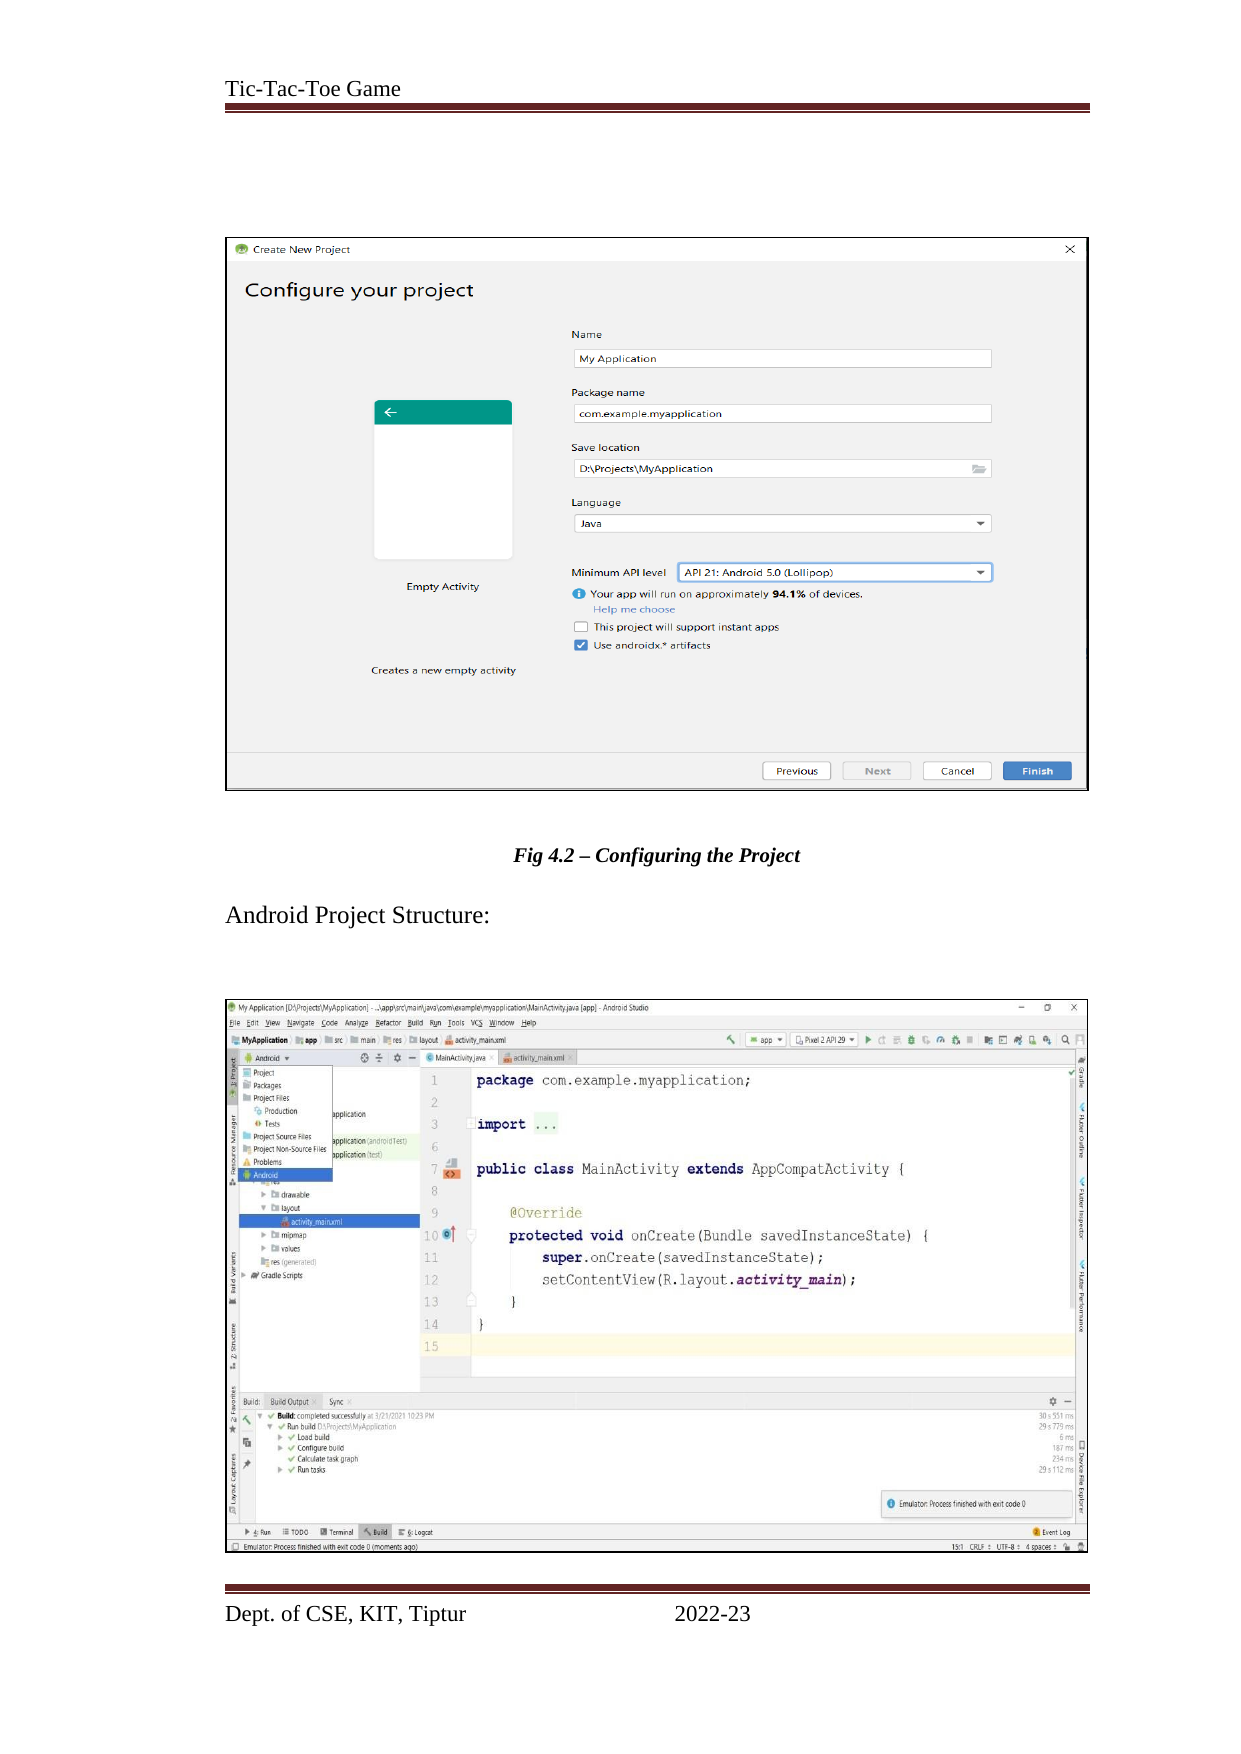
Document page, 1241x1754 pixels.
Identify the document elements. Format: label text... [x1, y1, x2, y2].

picture [227, 1001, 1087, 1551]
picture [227, 238, 1087, 790]
text Android Project Structure: [225, 900, 1090, 929]
